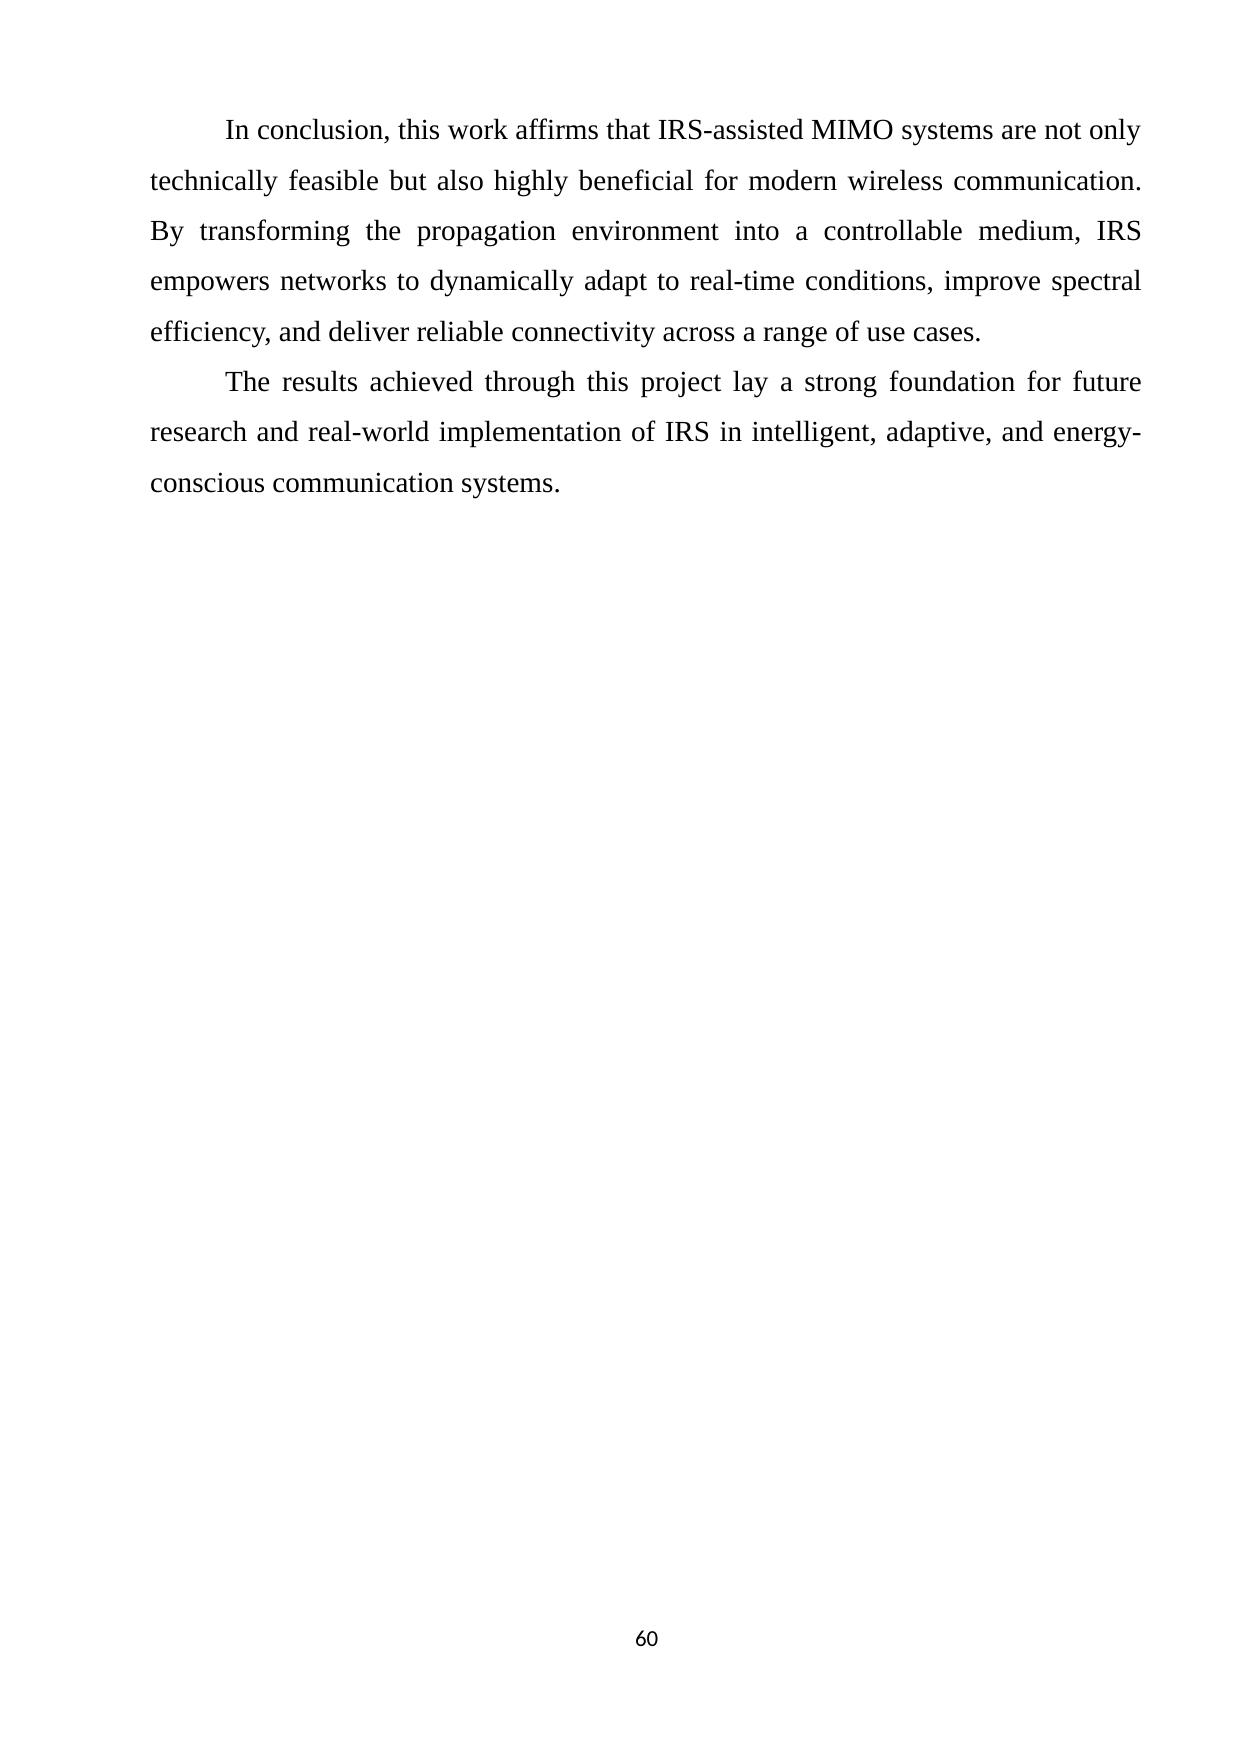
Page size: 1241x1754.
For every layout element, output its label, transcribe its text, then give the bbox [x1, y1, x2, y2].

text The results achieved through this project lay a strong foundation for future research and real-world implementation of IRS in intelligent, adaptive, and energy-conscious communication systems. [150, 364, 1143, 498]
text In conclusion, this work affirms that IRS-assisted MIMO systems are not only technically feasible but also highly beneficial for modern wireless communication. By transforming the propagation environment into a controllable medium, IRS empowers networks to dynamically adapt to real-time conditions, improve spectral efficiency, and deliver reliable connectivity across a range of use cases. [150, 112, 1143, 347]
